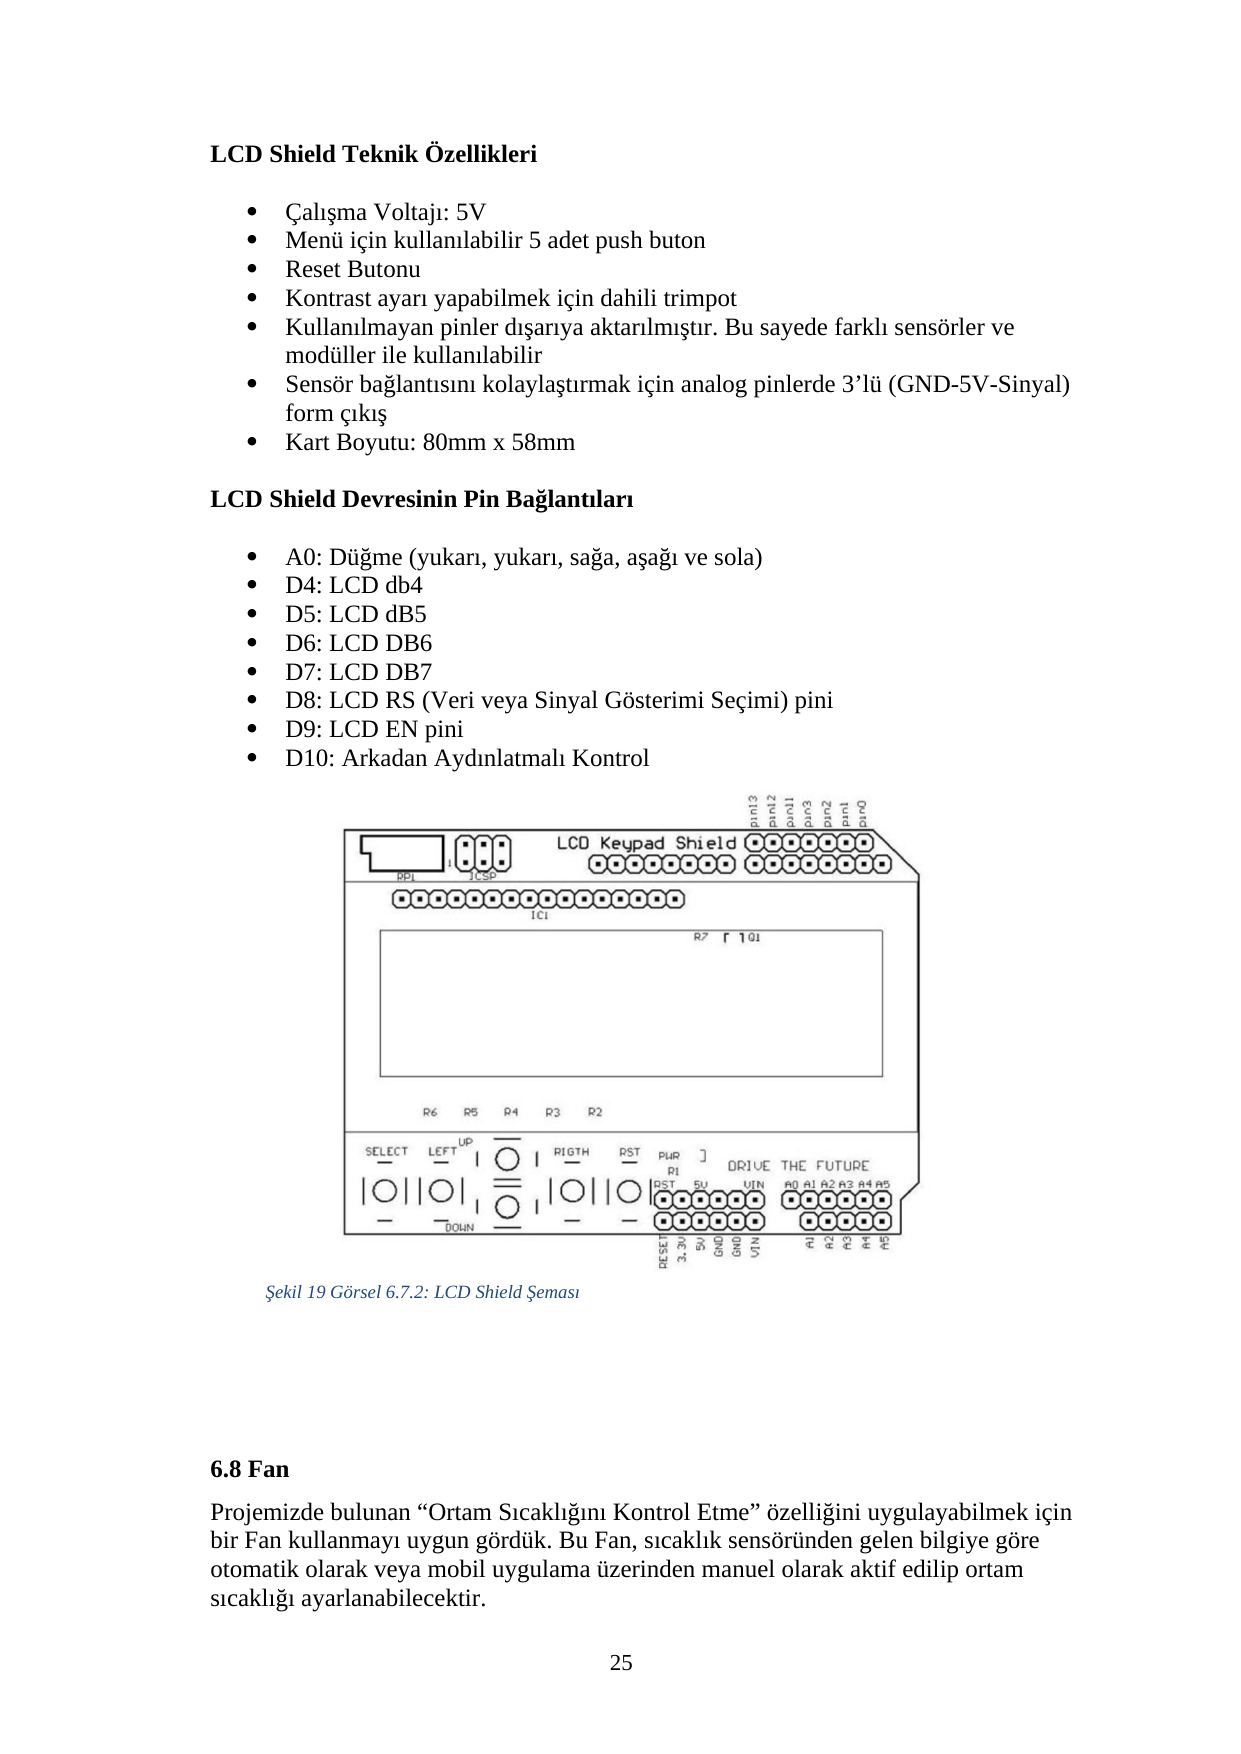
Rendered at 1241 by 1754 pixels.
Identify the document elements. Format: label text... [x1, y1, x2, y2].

list D8: LCD RS (Veri veya Sinyal Gösterimi Seçimi) pini [248, 686, 1105, 714]
list D7: LCD DB7 [248, 657, 1105, 686]
text LCD Shield Teknik Özellikleri [210, 139, 1105, 168]
text Projemizde bulunan “Ortam Sıcaklığını Kontrol Etme” özelliğini uygulayabilmek için bir Fan kullanmayı uygun gördük. Bu Fan, sıcaklık sensöründen gelen bilgiye göre otomatik olarak veya mobil uygulama üzerinden manuel olarak aktif edilip ortam sıcaklığı ayarlanabilecektir. [210, 1497, 1105, 1612]
list D5: LCD dB5 [248, 599, 1105, 628]
list Kullanılmayan pinler dışarıya aktarılmıştır. Bu sayede farklı sensörler ve modüller ile kullanılabilir [248, 312, 1105, 369]
list D4: LCD db4 [248, 571, 1105, 599]
picture [265, 790, 1018, 1272]
list Menü için kullanılabilir 5 adet push buton [248, 226, 1105, 254]
list Çalışma Voltajı: 5V [248, 197, 1105, 226]
list D9: LCD EN pini [248, 714, 1105, 743]
text LCD Shield Devresinin Pin Bağlantıları [210, 484, 1105, 513]
list Kart Boyutu: 80mm x 58mm [248, 427, 1105, 456]
list Reset Butonu [248, 254, 1105, 283]
subtitle 6.8 Fan [210, 1454, 1105, 1482]
list Kontrast ayarı yapabilmek için dahili trimpot [248, 283, 1105, 312]
list D10: Arkadan Aydınlatmalı Kontrol [248, 743, 1105, 772]
list D6: LCD DB6 [248, 628, 1105, 657]
list Sensör bağlantısını kolaylaştırmak için analog pinlerde 3’lü (GND-5V-Sinyal) form çıkış [248, 369, 1105, 427]
list A0: Düğme (yukarı, yukarı, sağa, aşağı ve sola) [248, 542, 1105, 571]
